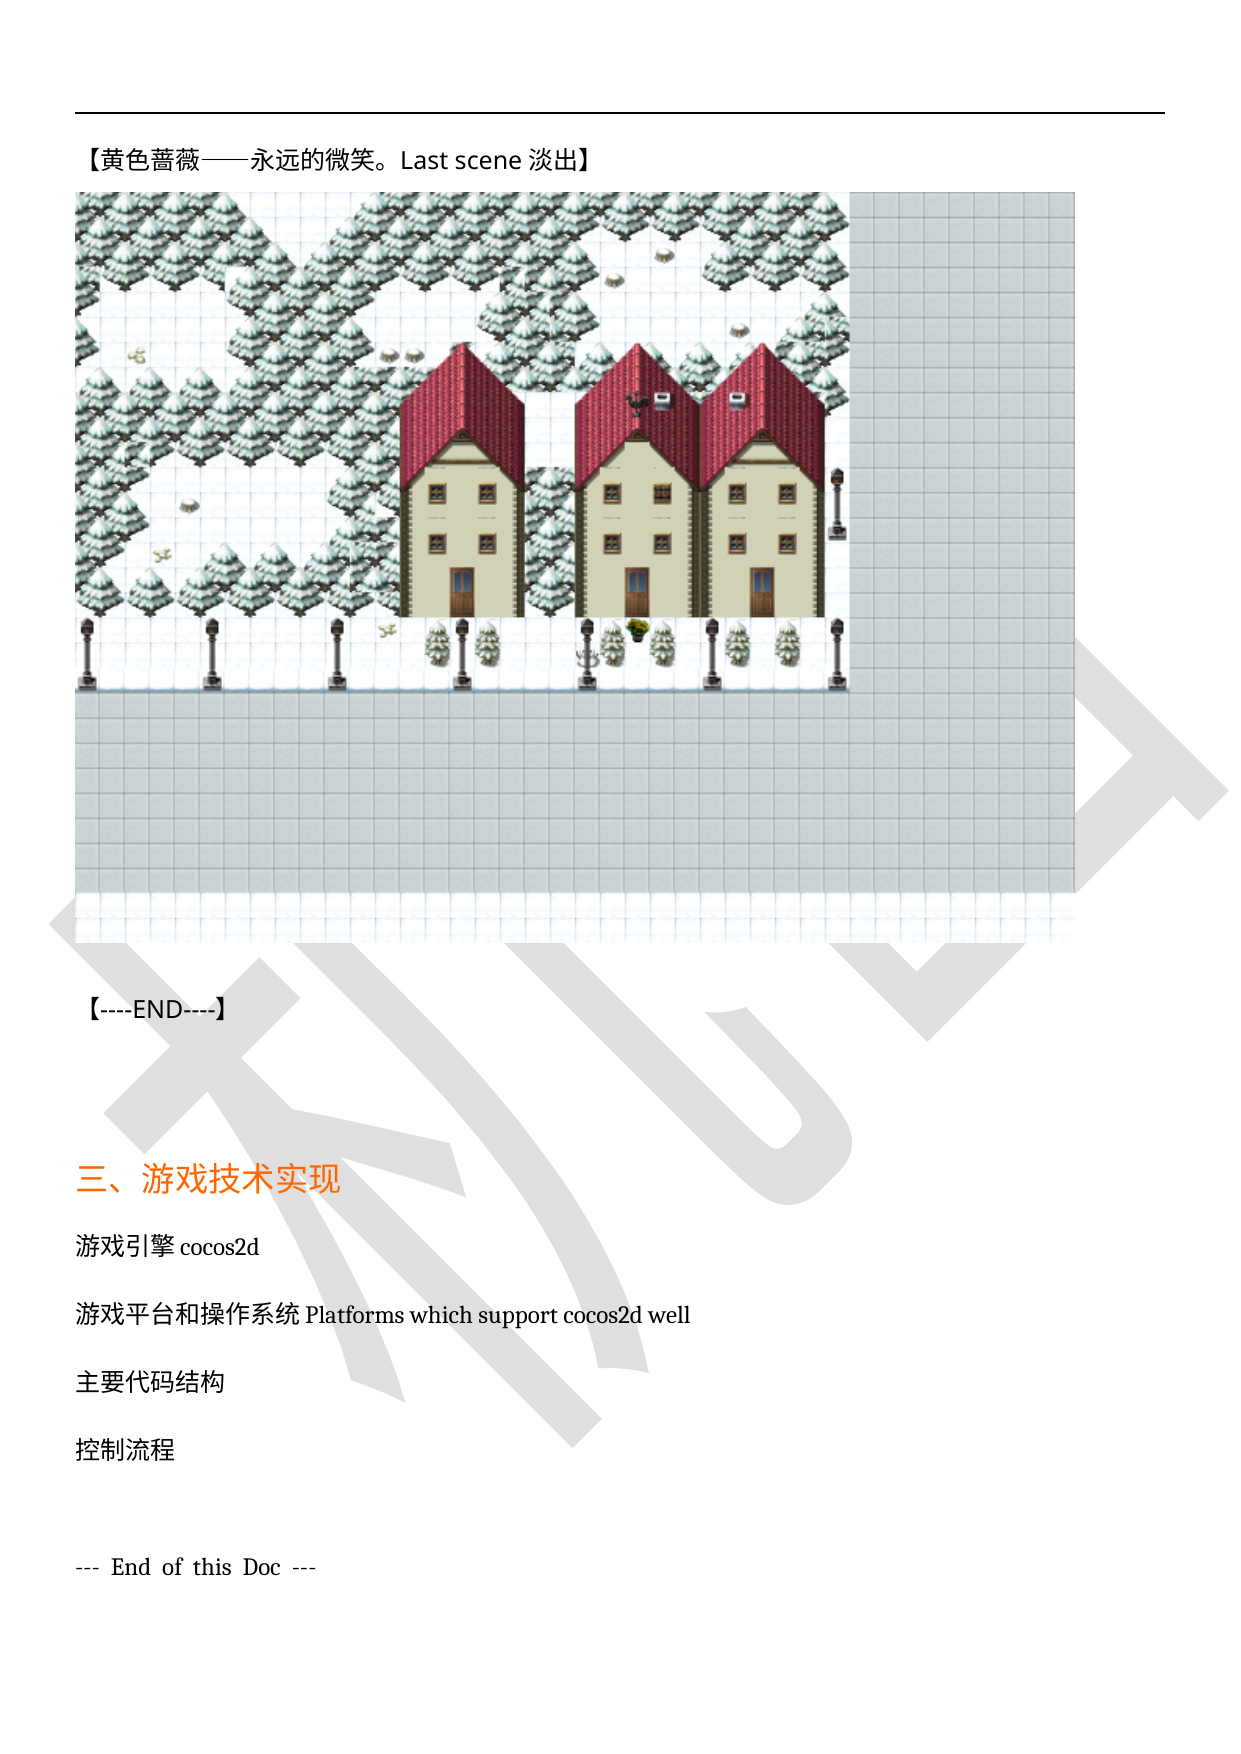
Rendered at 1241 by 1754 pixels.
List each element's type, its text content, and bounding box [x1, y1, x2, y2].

text --- End of this Doc --- [75, 1551, 1165, 1584]
text 【----END----】 [75, 973, 1165, 1041]
text 主要代码结构 [75, 1347, 1165, 1415]
text 三、游戏技术实现 [75, 1143, 1165, 1211]
text 游戏平台和操作系统Platforms which support cocos2d well [75, 1279, 1165, 1347]
picture [75, 192, 1075, 943]
text 控制流程 [75, 1415, 1165, 1483]
text 游戏引擎cocos2d [75, 1211, 1165, 1279]
text 【黄色蔷薇——永远的微笑。Last scene 淡出】 [75, 124, 1165, 192]
